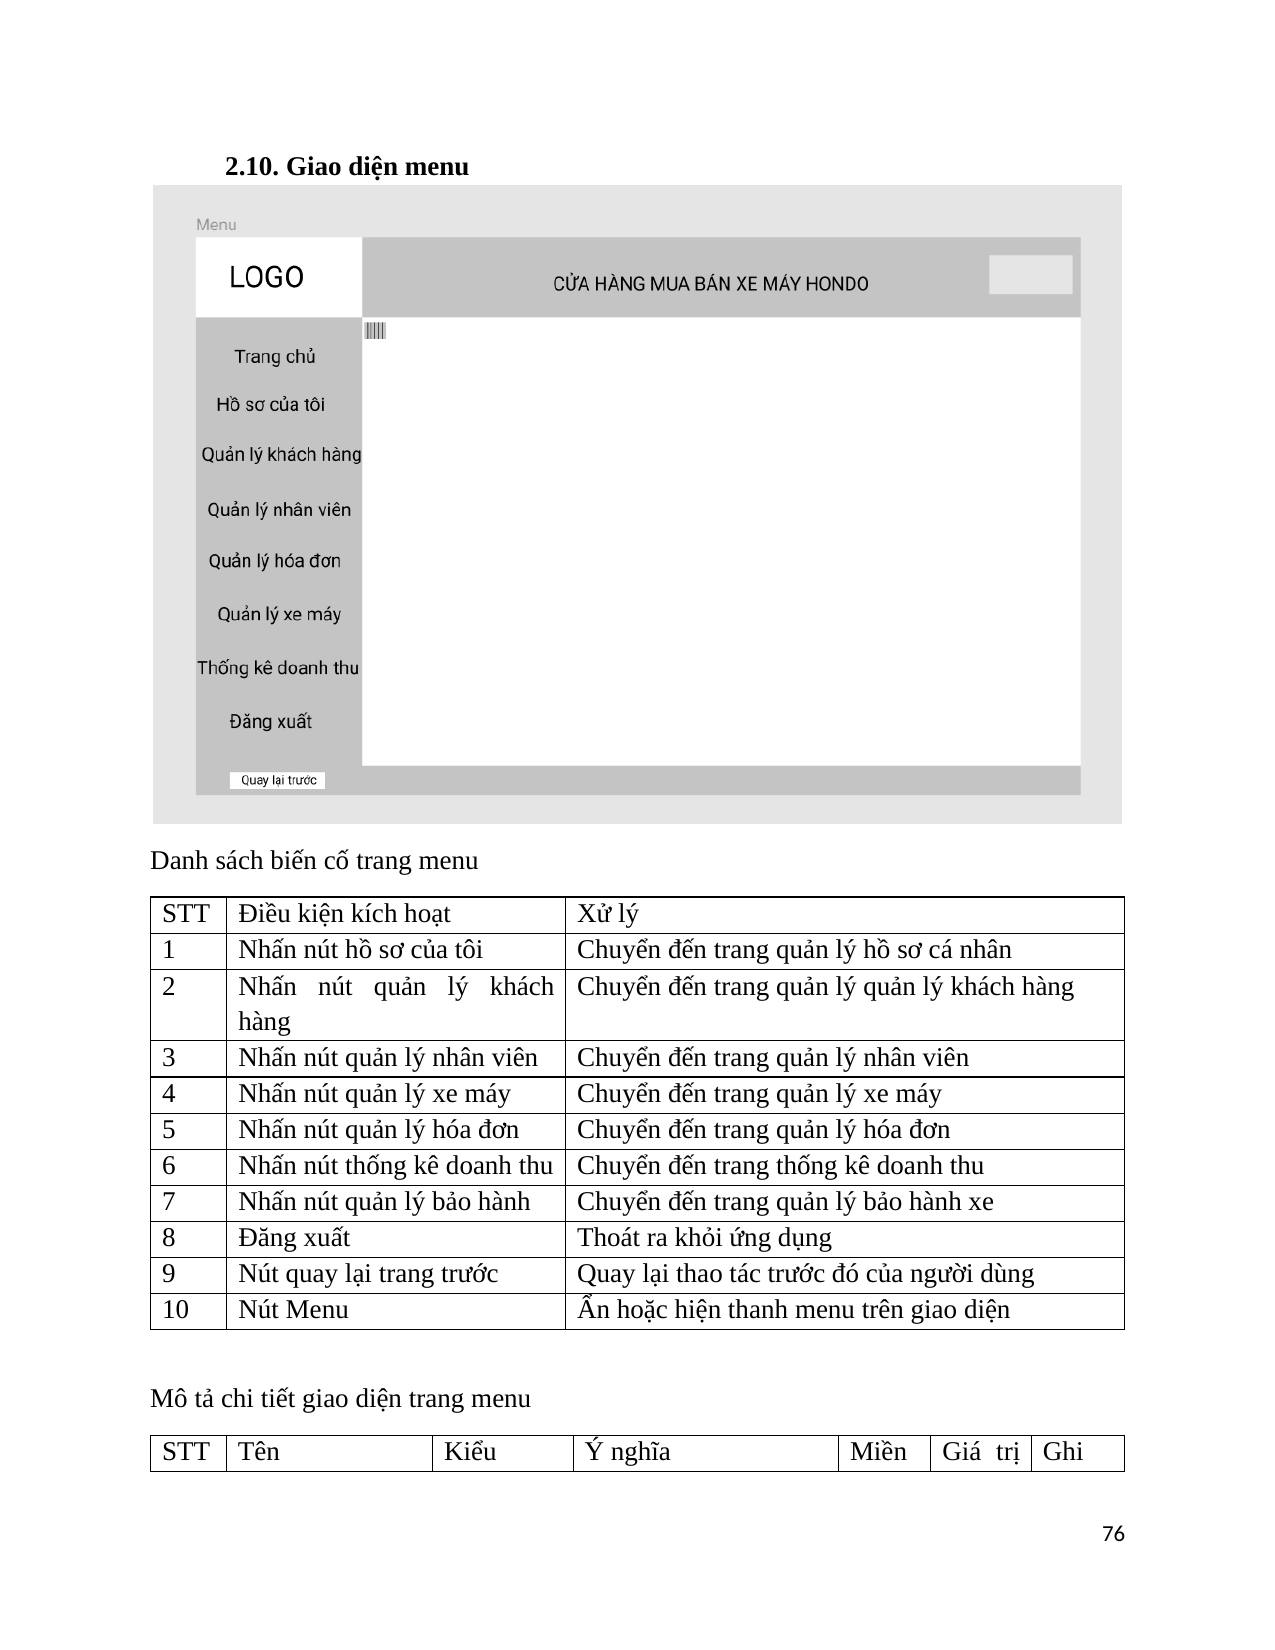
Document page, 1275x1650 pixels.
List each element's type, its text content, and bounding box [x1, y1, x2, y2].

table_cell Nhấn nút thống kê doanh thu [227, 1150, 565, 1184]
table_cell Chuyển đến trang quản lý nhân viên [566, 1041, 1124, 1076]
table_cell Nhấn nút hồ sơ của tôi [227, 934, 565, 968]
table_header Tên [227, 1436, 432, 1471]
table_cell Nhấn nút quản lý xe máy [227, 1078, 565, 1112]
table_cell Chuyển đến trang quản lý quản lý khách hàng [566, 970, 1124, 1040]
table_cell Quay lại thao tác trước đó của người dùng [566, 1258, 1124, 1293]
text Mô tả chi tiết giao diện trang menu [150, 1382, 1125, 1413]
table_header STT [151, 898, 226, 932]
table_header Ý nghĩa [574, 1436, 838, 1471]
table_cell Chuyển đến trang quản lý hồ sơ cá nhân [566, 934, 1124, 968]
table_header Kiểu [433, 1436, 573, 1471]
table_header Ghi chú [1032, 1436, 1124, 1471]
picture [153, 185, 1122, 824]
table_cell 6 [151, 1150, 226, 1184]
table_header Giá trị mặt định [931, 1436, 1031, 1471]
table_cell Đăng xuất [227, 1222, 565, 1257]
table_header STT [151, 1436, 226, 1471]
table_header Miền giá trị [839, 1436, 930, 1471]
table_cell 7 [151, 1186, 226, 1221]
table_cell Nhấn nút quản lý bảo hành [227, 1186, 565, 1221]
table_cell Ẩn hoặc hiện thanh menu trên giao diện [566, 1294, 1124, 1329]
subtitle 2.10. Giao diện menu [225, 150, 1125, 181]
table_header Điều kiện kích hoạt [227, 898, 565, 932]
table_cell 1 [151, 934, 226, 968]
table_cell Chuyển đến trang quản lý bảo hành xe [566, 1186, 1124, 1221]
table_cell 2 [151, 970, 226, 1040]
table_cell 8 [151, 1222, 226, 1257]
table_cell Nhấn nút quản lý khách hàng [227, 970, 565, 1040]
text Danh sách biến cố trang menu [150, 844, 1125, 875]
table_cell Nhấn nút quản lý nhân viên [227, 1041, 565, 1076]
table_cell 10 [151, 1294, 226, 1329]
table_cell 9 [151, 1258, 226, 1293]
table_cell 4 [151, 1078, 226, 1112]
table_cell 3 [151, 1041, 226, 1076]
table_cell 5 [151, 1114, 226, 1148]
table_cell Nút quay lại trang trước [227, 1258, 565, 1293]
table_cell Chuyển đến trang quản lý xe máy [566, 1078, 1124, 1112]
table_cell Nhấn nút quản lý hóa đơn [227, 1114, 565, 1148]
table_cell Nút Menu [227, 1294, 565, 1329]
table_cell Chuyển đến trang quản lý hóa đơn [566, 1114, 1124, 1148]
table_cell Chuyển đến trang thống kê doanh thu [566, 1150, 1124, 1184]
table_header Xử lý [566, 898, 1124, 932]
table_cell Thoát ra khỏi ứng dụng [566, 1222, 1124, 1257]
